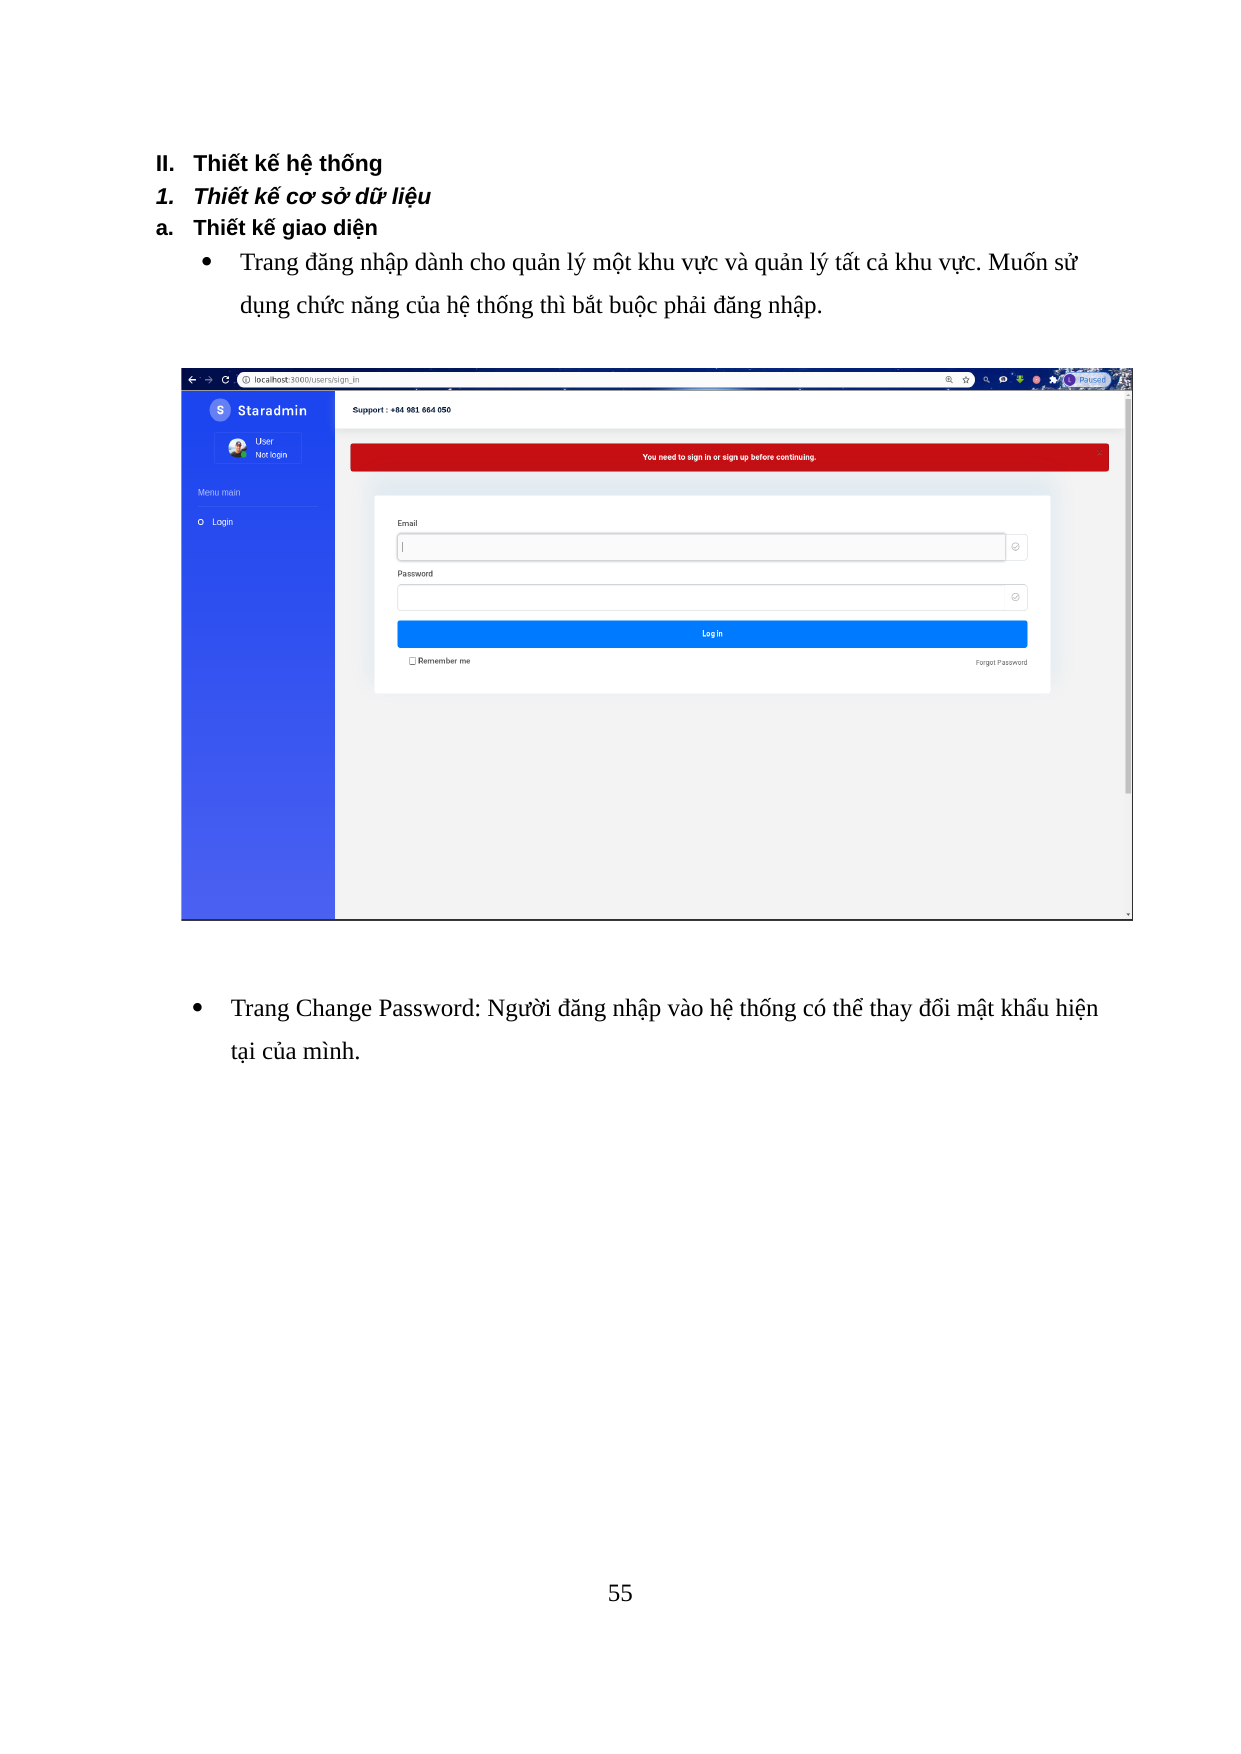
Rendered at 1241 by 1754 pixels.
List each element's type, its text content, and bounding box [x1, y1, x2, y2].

list Trang đăng nhập dành cho quản lý một khu vực và quản lý tất cả khu vực. Muốn sử dụng chức năng của hệ thống thì bắt buộc phải đăng nhập. [202, 247, 1122, 318]
list Trang Change Password: Người đăng nhập vào hệ thống có thể thay đổi mật khẩu hiện tại của mình. [193, 993, 1122, 1064]
picture [181, 368, 1133, 921]
subtitle II. Thiết kế hệ thống [156, 150, 1122, 176]
subtitle 1. Thiết kế cơ sở dữ liệu [156, 183, 1122, 209]
subtitle a. Thiết kế giao diện [156, 215, 1122, 240]
